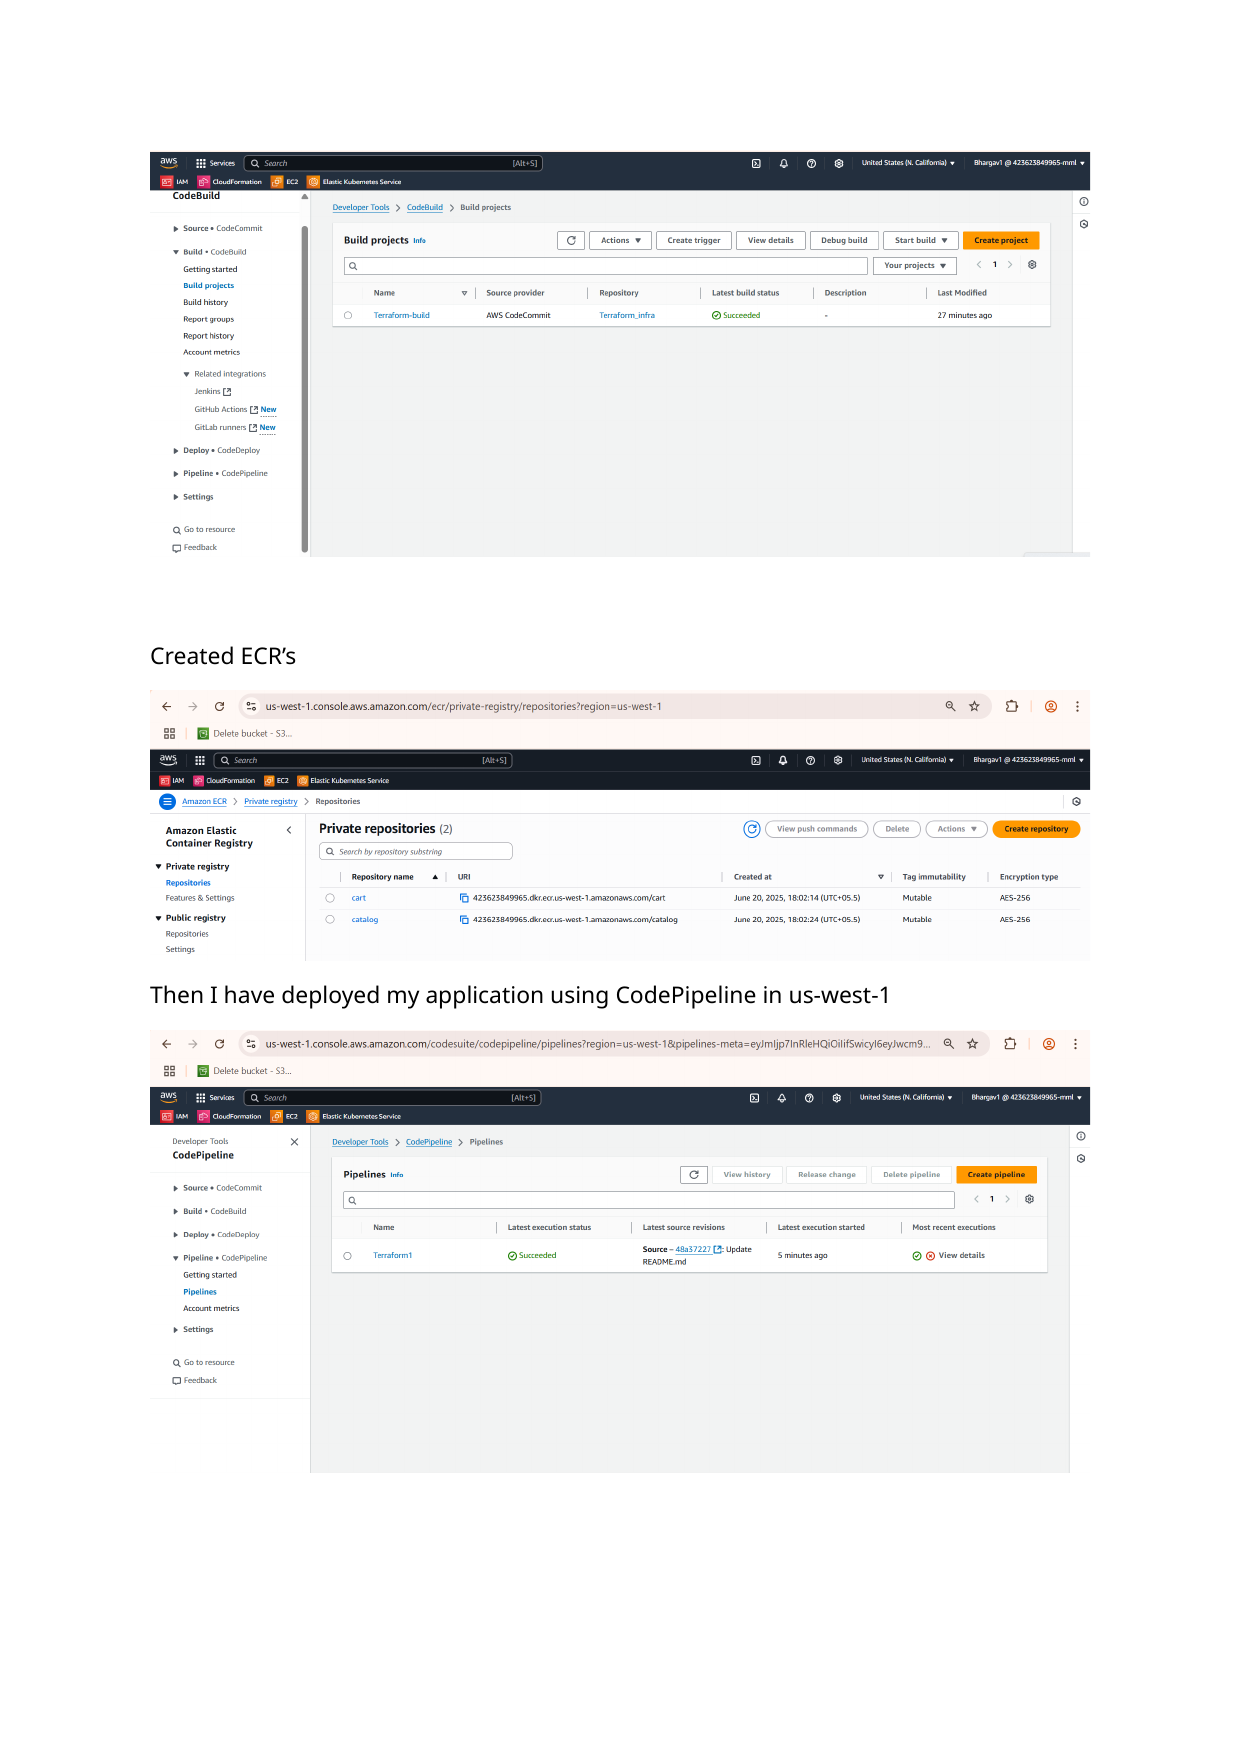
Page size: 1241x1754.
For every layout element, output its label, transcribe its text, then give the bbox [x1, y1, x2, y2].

text Then I have deployed my application using CodePipeline in us-west-1 [150, 979, 1090, 1011]
picture [150, 150, 1091, 557]
text Created ECR’s [150, 639, 1090, 671]
picture [150, 1030, 1091, 1473]
picture [150, 690, 1091, 961]
